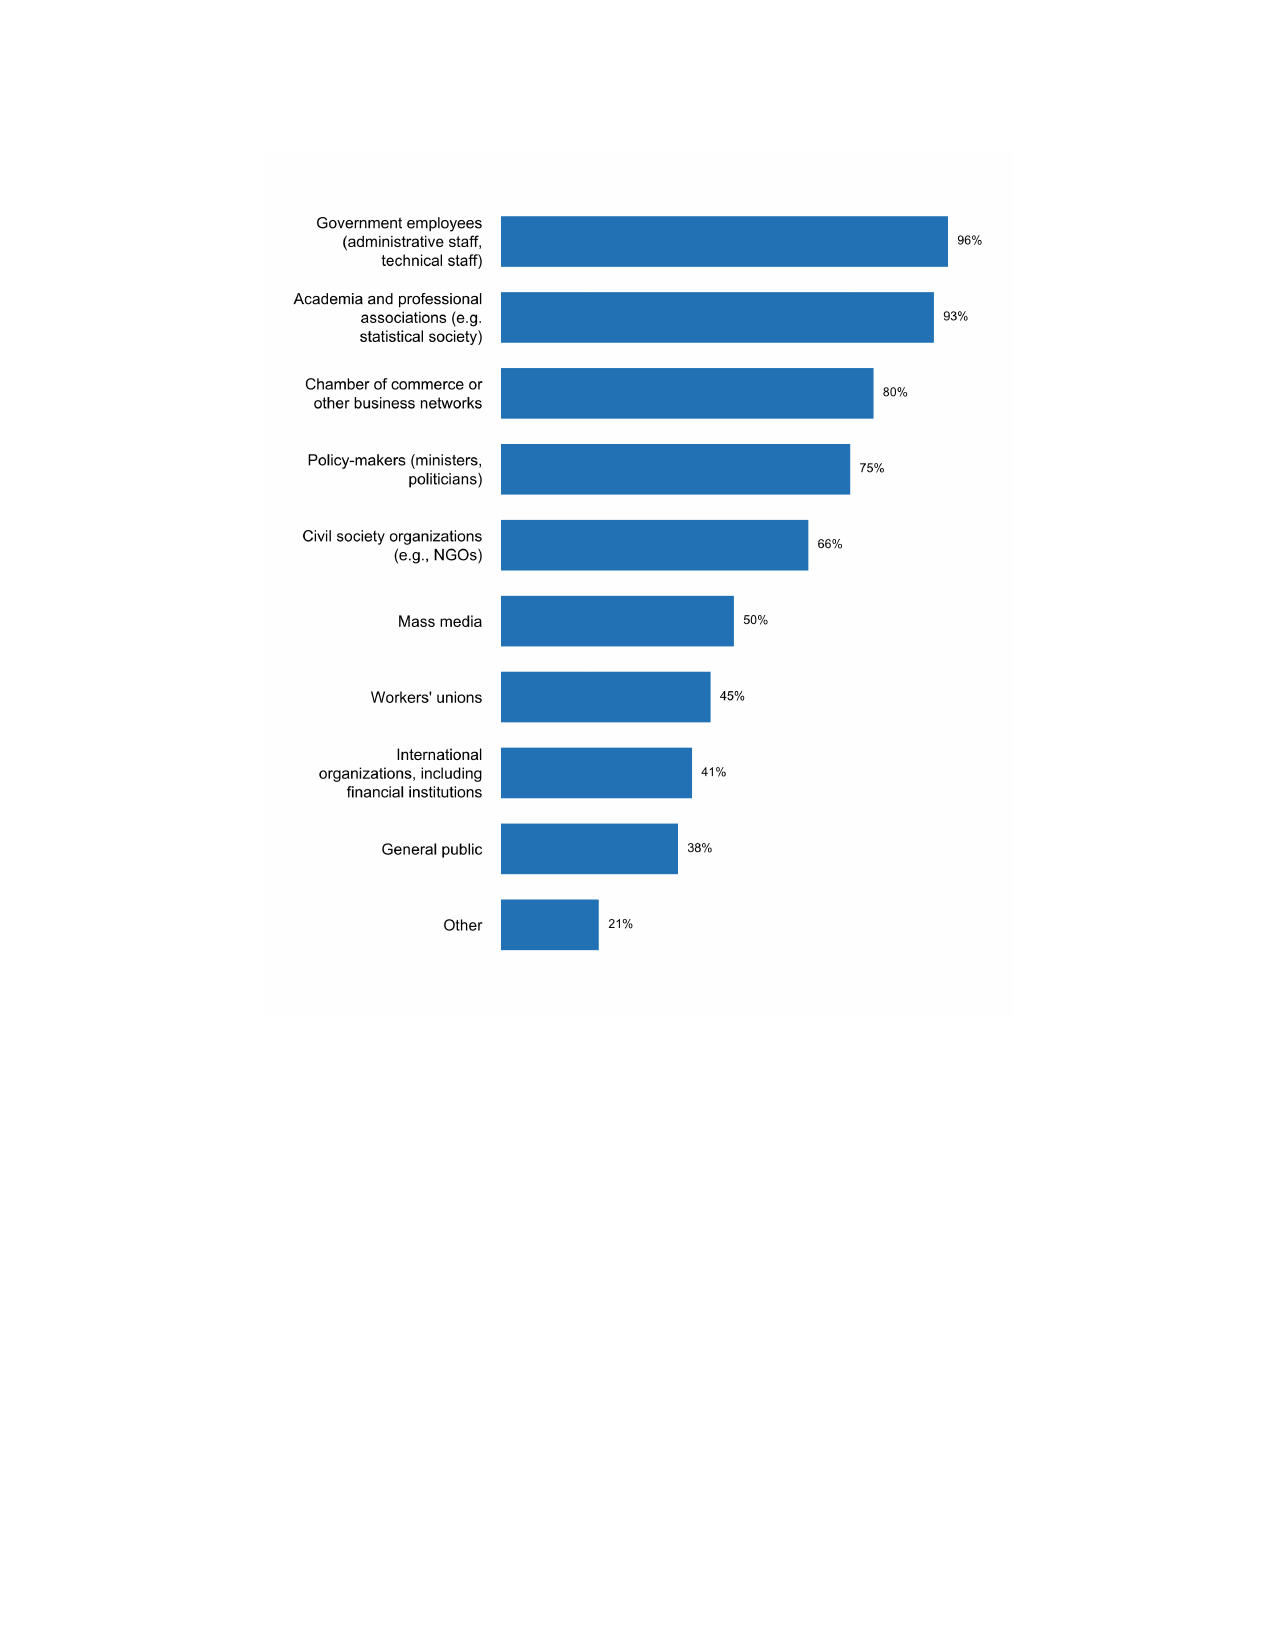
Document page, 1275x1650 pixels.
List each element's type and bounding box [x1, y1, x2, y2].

picture [262, 150, 1013, 1017]
